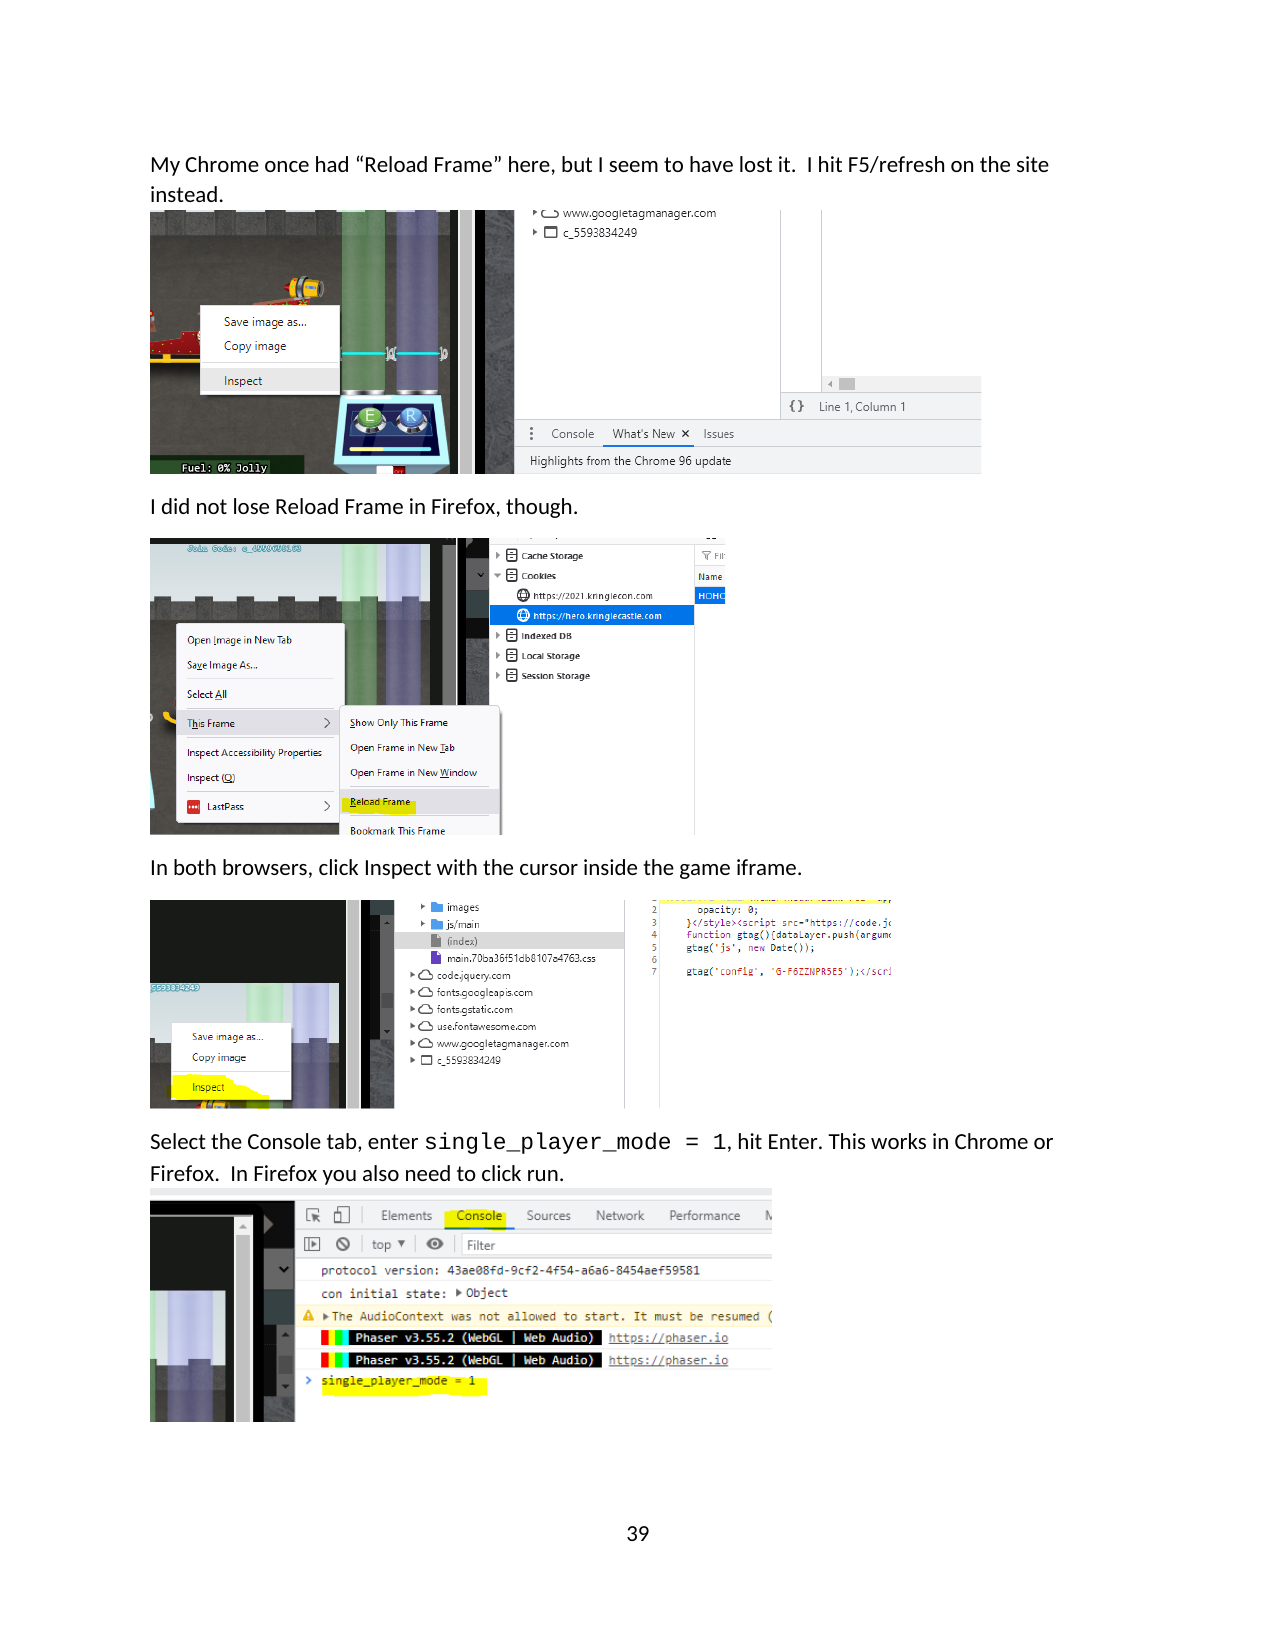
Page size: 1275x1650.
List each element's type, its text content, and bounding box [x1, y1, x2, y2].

picture [150, 210, 982, 474]
text I did not lose Reload Frame in Firefox, though. [150, 492, 1125, 520]
picture [150, 1188, 772, 1422]
picture [150, 900, 891, 1109]
text In both browsers, click Inspect with the cursor inside the game iframe. [150, 853, 1125, 882]
picture [150, 538, 725, 835]
